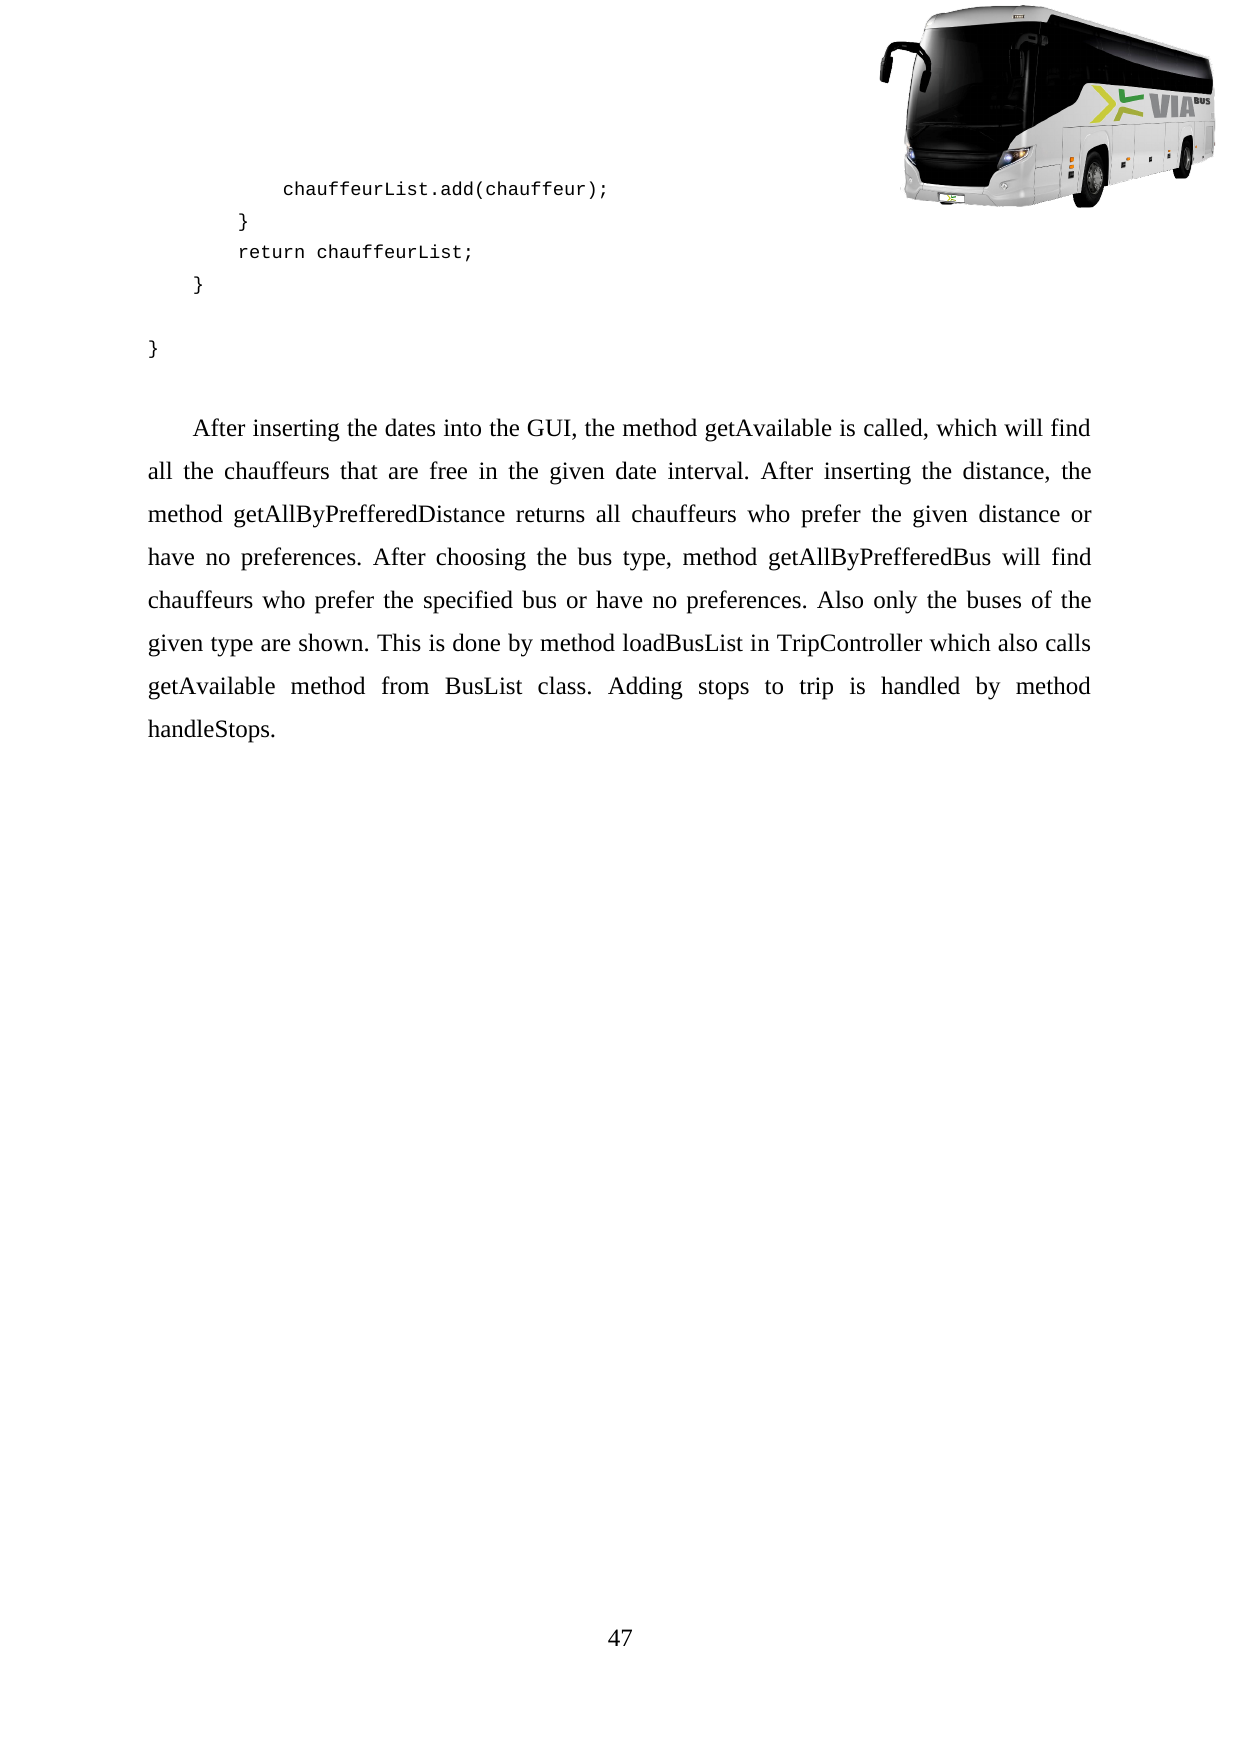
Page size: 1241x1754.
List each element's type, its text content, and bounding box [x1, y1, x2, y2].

picture [874, 0, 1218, 213]
text After inserting the dates into the GUI, the method getAvailable is called, which will find all the chauffeurs that are free in the given date interval. After inserting the distance, the method getAllByPrefferedDistance returns all chauffeurs who prefer the given distance or have no preferences. After choosing the bus type, method getAllByPrefferedBus will find chauffeurs who prefer the specified bus or have no preferences. Also only the buses of the given type are shown. This is done by method loadBusList in TripController which also calls getAvailable method from BusList class. Adding stops to trip is handled by method handleStops. [148, 413, 1093, 743]
text chauffeurList.add(chauffeur); } return chauffeurList; } } [148, 148, 1093, 360]
